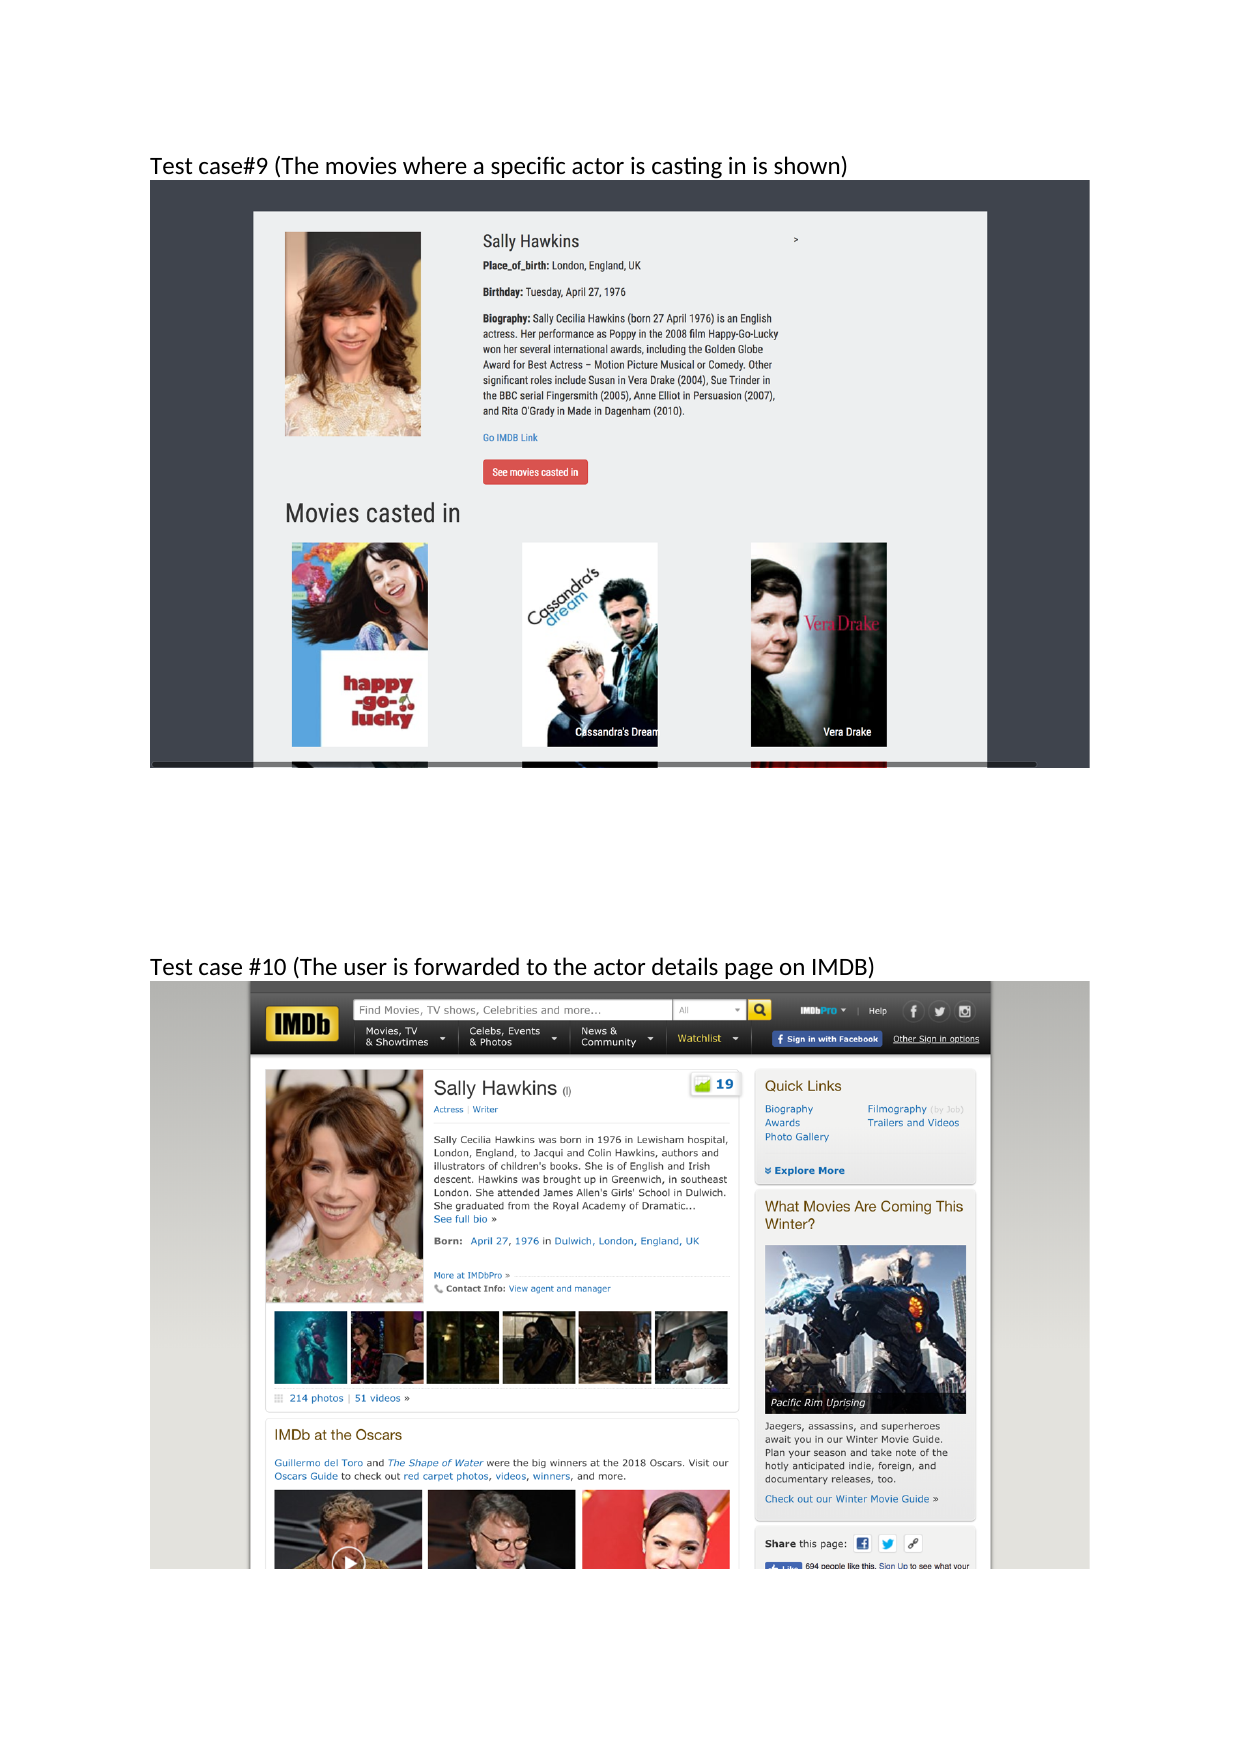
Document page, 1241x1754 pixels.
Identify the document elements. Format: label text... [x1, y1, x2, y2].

text Test case #10 (The user is forwarded to the actor details page on IMDB) [150, 951, 1090, 981]
text Test case#9 (The movies where a specific actor is casting in is shown) [150, 150, 1090, 180]
picture [150, 180, 1090, 768]
picture [150, 981, 1090, 1569]
